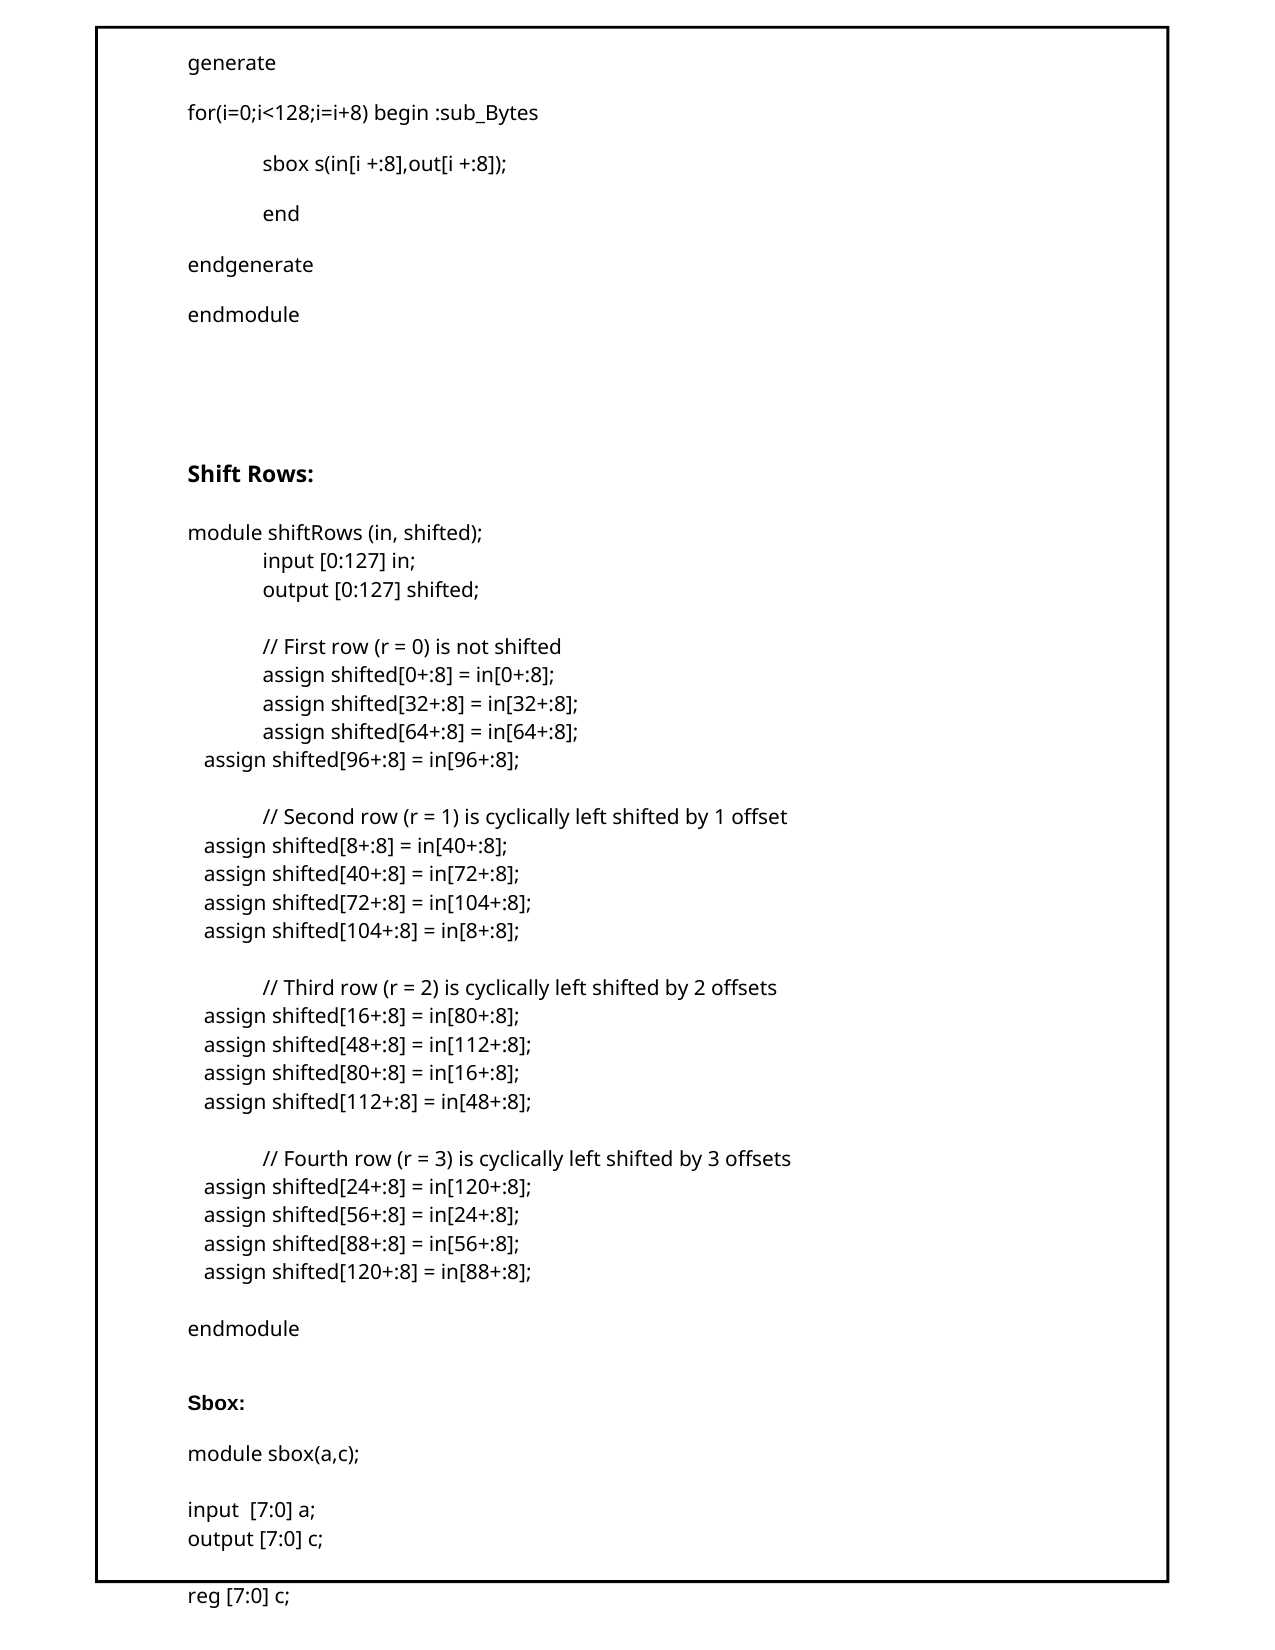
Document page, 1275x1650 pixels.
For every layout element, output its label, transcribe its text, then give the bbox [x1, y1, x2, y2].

text // Second row (r = 1) is cyclically left shifted by 1 offset [187, 802, 1088, 831]
text Sbox: [187, 1391, 1088, 1415]
text // Fourth row (r = 3) is cyclically left shifted by 3 offsets [187, 1144, 1088, 1172]
text assign shifted[112+:8] = in[48+:8]; [187, 1087, 1088, 1115]
text output [7:0] c; [187, 1524, 1088, 1552]
text assign shifted[104+:8] = in[8+:8]; [187, 916, 1088, 945]
text module shiftRows (in, shifted); [187, 518, 1088, 547]
text assign shifted[120+:8] = in[88+:8]; [187, 1257, 1088, 1286]
text assign shifted[40+:8] = in[72+:8]; [187, 859, 1088, 888]
text // First row (r = 0) is not shifted [187, 632, 1088, 660]
text assign shifted[48+:8] = in[112+:8]; [187, 1030, 1088, 1058]
text endgenerate [187, 250, 1088, 278]
text assign shifted[88+:8] = in[56+:8]; [187, 1229, 1088, 1257]
text generate [187, 48, 1088, 76]
text assign shifted[72+:8] = in[104+:8]; [187, 888, 1088, 916]
text module sbox(a,c); [187, 1439, 1088, 1467]
text Shift Rows: [187, 458, 1088, 490]
text assign shifted[80+:8] = in[16+:8]; [187, 1058, 1088, 1087]
text for(i=0;i<128;i=i+8) begin :sub_Bytes [187, 98, 1088, 127]
text input [0:127] in; [187, 547, 1088, 575]
text output [0:127] shifted; [187, 575, 1088, 603]
text assign shifted[64+:8] = in[64+:8]; [187, 717, 1088, 746]
text assign shifted[24+:8] = in[120+:8]; [187, 1172, 1088, 1201]
text assign shifted[8+:8] = in[40+:8]; [187, 831, 1088, 859]
text reg [7:0] c; [187, 1581, 1088, 1609]
text endmodule [187, 1314, 1088, 1343]
text input [7:0] a; [187, 1496, 1088, 1524]
text // Third row (r = 2) is cyclically left shifted by 2 offsets [187, 973, 1088, 1002]
text assign shifted[32+:8] = in[32+:8]; [187, 689, 1088, 717]
text endmodule [187, 301, 1088, 329]
text assign shifted[56+:8] = in[24+:8]; [187, 1201, 1088, 1229]
text assign shifted[0+:8] = in[0+:8]; [187, 660, 1088, 689]
text end [187, 199, 1088, 228]
text assign shifted[96+:8] = in[96+:8]; [187, 746, 1088, 774]
text sbox s(in[i +:8],out[i +:8]); [187, 149, 1088, 177]
text assign shifted[16+:8] = in[80+:8]; [187, 1002, 1088, 1030]
